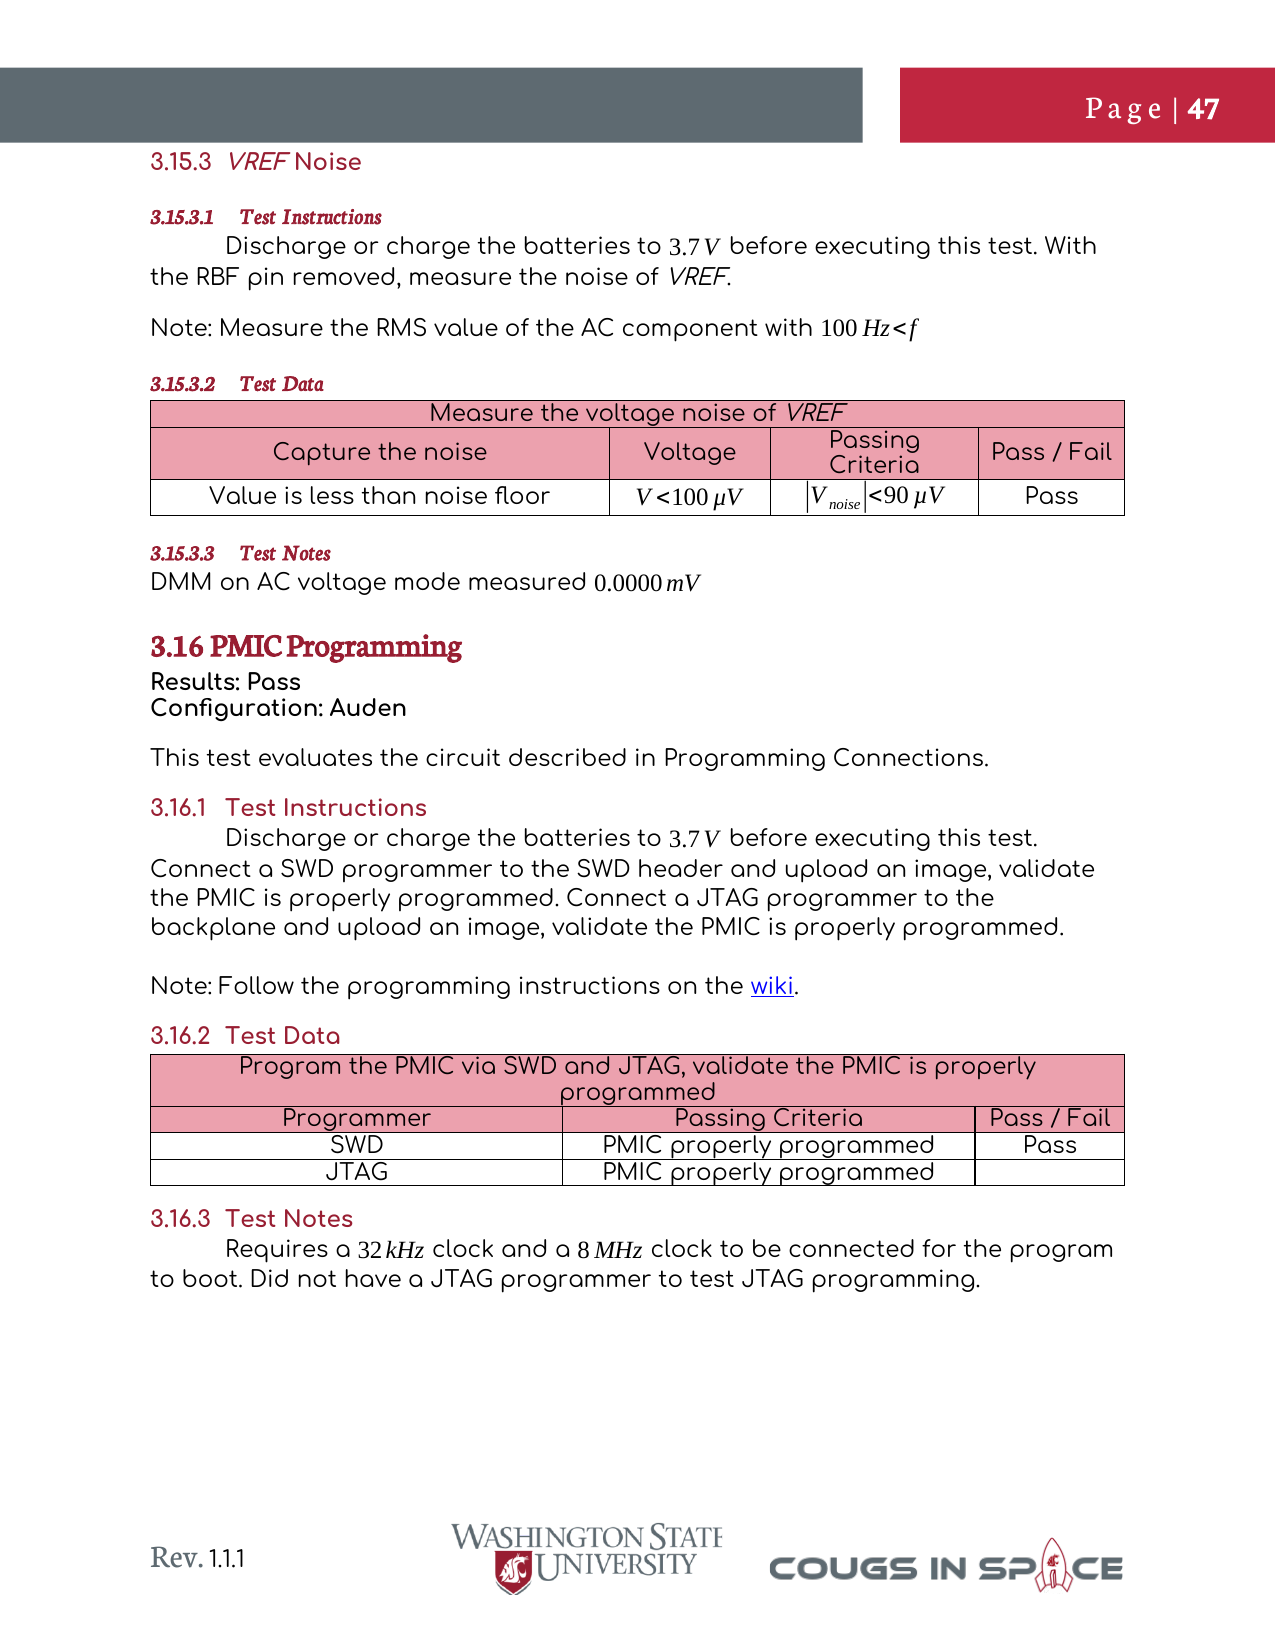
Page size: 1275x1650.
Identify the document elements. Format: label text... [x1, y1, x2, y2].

subtitle Test Instructions [150, 796, 1125, 822]
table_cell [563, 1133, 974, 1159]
text Discharge or charge the batteries to before executing this test. With the RBF pin removed, measure the noise of VREF. [150, 233, 1125, 290]
picture [769, 1537, 1123, 1594]
text Discharge or charge the batteries to before executing this test. Connect a SWD programmer to the SWD header and upload an image, validate the PMIC is properly programmed. Connect a JTAG programmer to the backplane and upload an image, validate the PMIC is properly programmed. [150, 826, 1125, 941]
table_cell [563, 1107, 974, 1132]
picture [450, 1522, 723, 1595]
text DMM on AC voltage mode measured [150, 569, 1125, 597]
text Requires a clock and a clock to be connected for the program to boot. Did not have a JTAG programmer to test JTAG programming. [150, 1236, 1125, 1293]
subtitle Test Data [150, 367, 1125, 396]
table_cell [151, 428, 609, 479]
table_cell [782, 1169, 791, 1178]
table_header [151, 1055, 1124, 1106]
subtitle Test Notes [150, 536, 1125, 565]
text Results: Pass [150, 670, 1125, 696]
text Configuration: Auden [150, 696, 1125, 721]
text Note: Follow the programming instructions on the wiki. [150, 974, 1125, 999]
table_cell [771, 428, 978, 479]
subtitle PMIC Programming [150, 622, 1125, 664]
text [150, 315, 1125, 342]
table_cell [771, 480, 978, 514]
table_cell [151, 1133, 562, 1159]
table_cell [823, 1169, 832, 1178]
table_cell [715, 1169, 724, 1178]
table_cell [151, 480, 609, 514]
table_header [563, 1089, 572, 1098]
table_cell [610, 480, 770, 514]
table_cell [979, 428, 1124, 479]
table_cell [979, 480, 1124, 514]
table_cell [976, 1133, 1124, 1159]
subtitle VREF Noise [150, 150, 1125, 176]
subtitle Test Notes [150, 1207, 1125, 1233]
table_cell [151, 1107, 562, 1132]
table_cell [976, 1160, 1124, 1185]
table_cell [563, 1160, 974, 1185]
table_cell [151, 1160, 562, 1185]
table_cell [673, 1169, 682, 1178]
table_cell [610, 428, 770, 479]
text This test evaluates the circuit described in Programming Connections. [150, 746, 1125, 772]
subtitle Test Data [150, 1024, 1125, 1050]
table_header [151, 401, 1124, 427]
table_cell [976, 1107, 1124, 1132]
subtitle Test Instructions [150, 200, 1125, 229]
